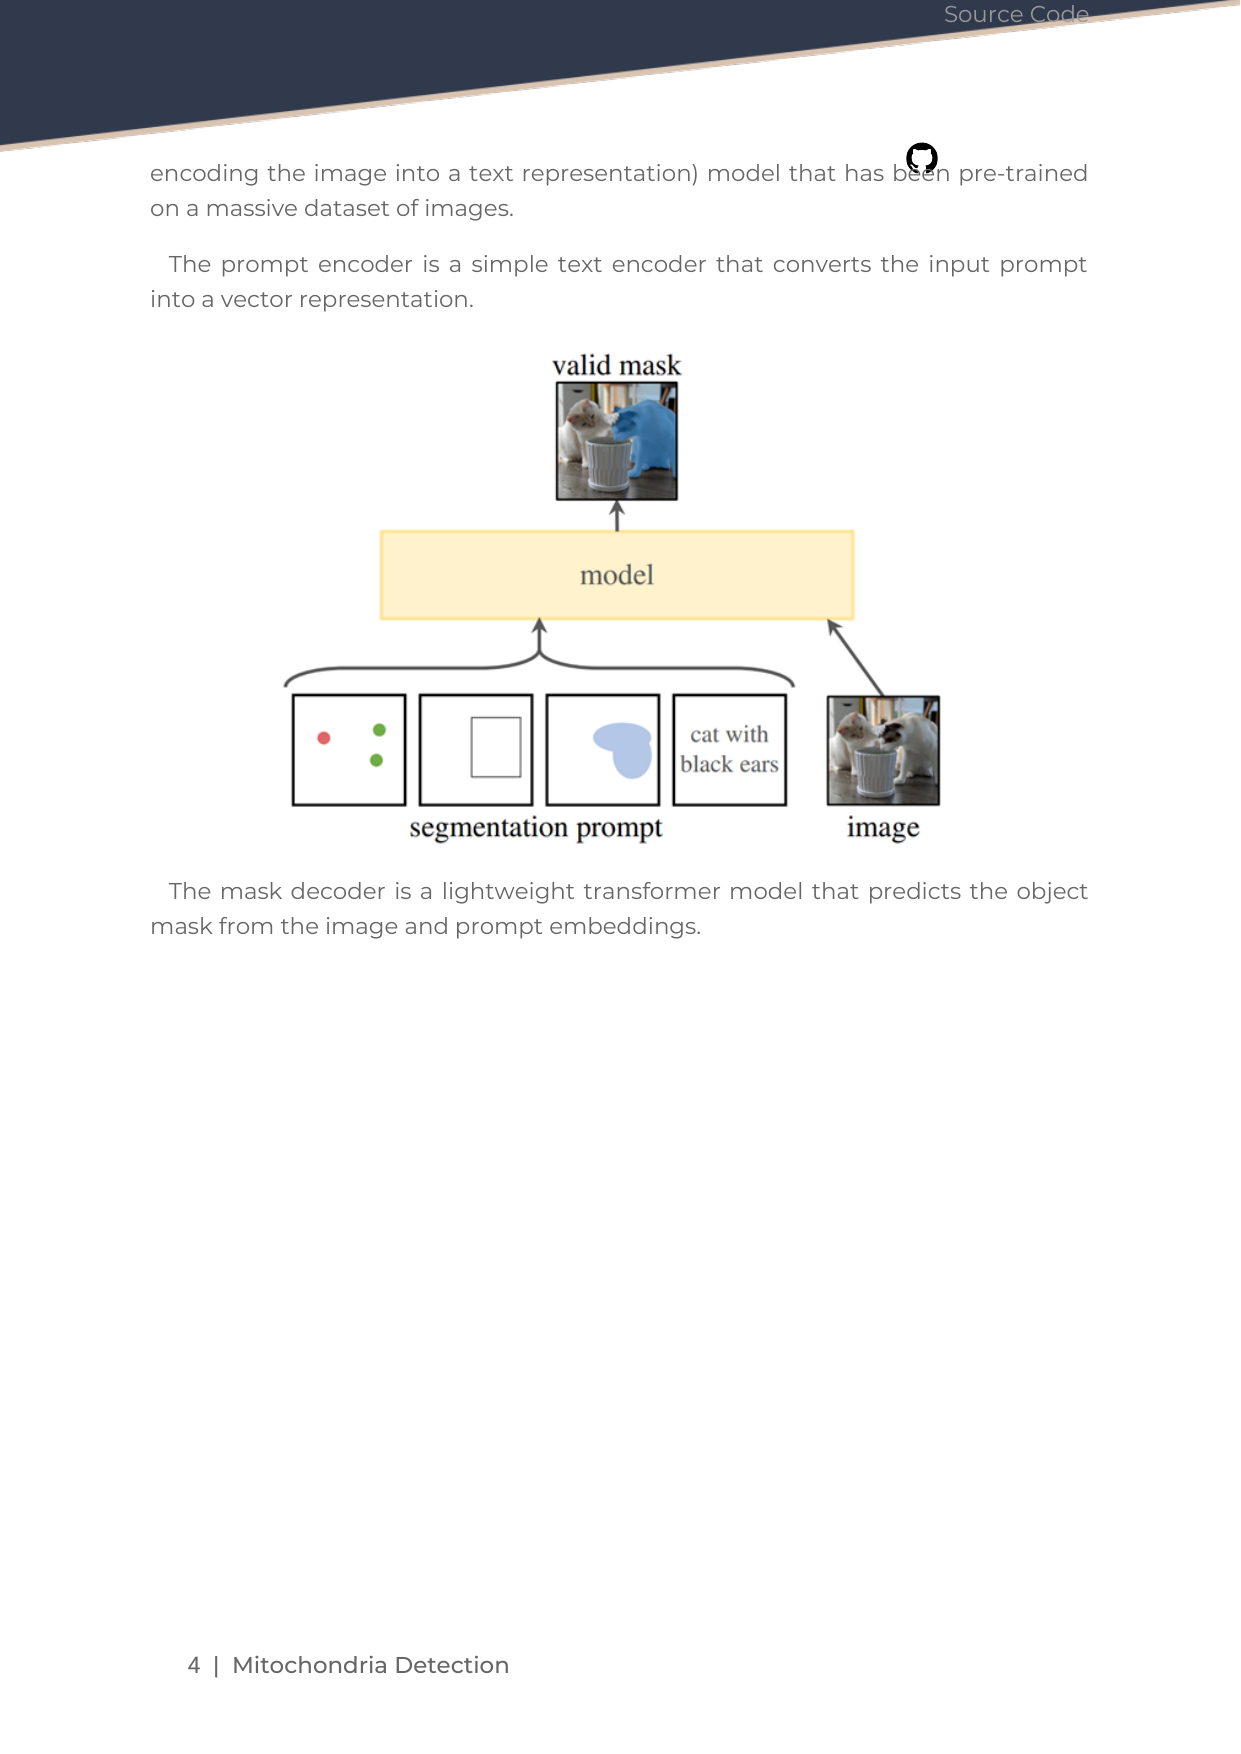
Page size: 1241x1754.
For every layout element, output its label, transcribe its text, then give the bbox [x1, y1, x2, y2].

picture [269, 340, 970, 851]
text The mask decoder is a lightweight transformer model that predicts the object mask from the image and prompt embeddings. [150, 878, 1089, 940]
picture [0, 0, 1241, 153]
text The prompt encoder is a simple text encoder that converts the input prompt into a vector representation. [150, 250, 1089, 313]
